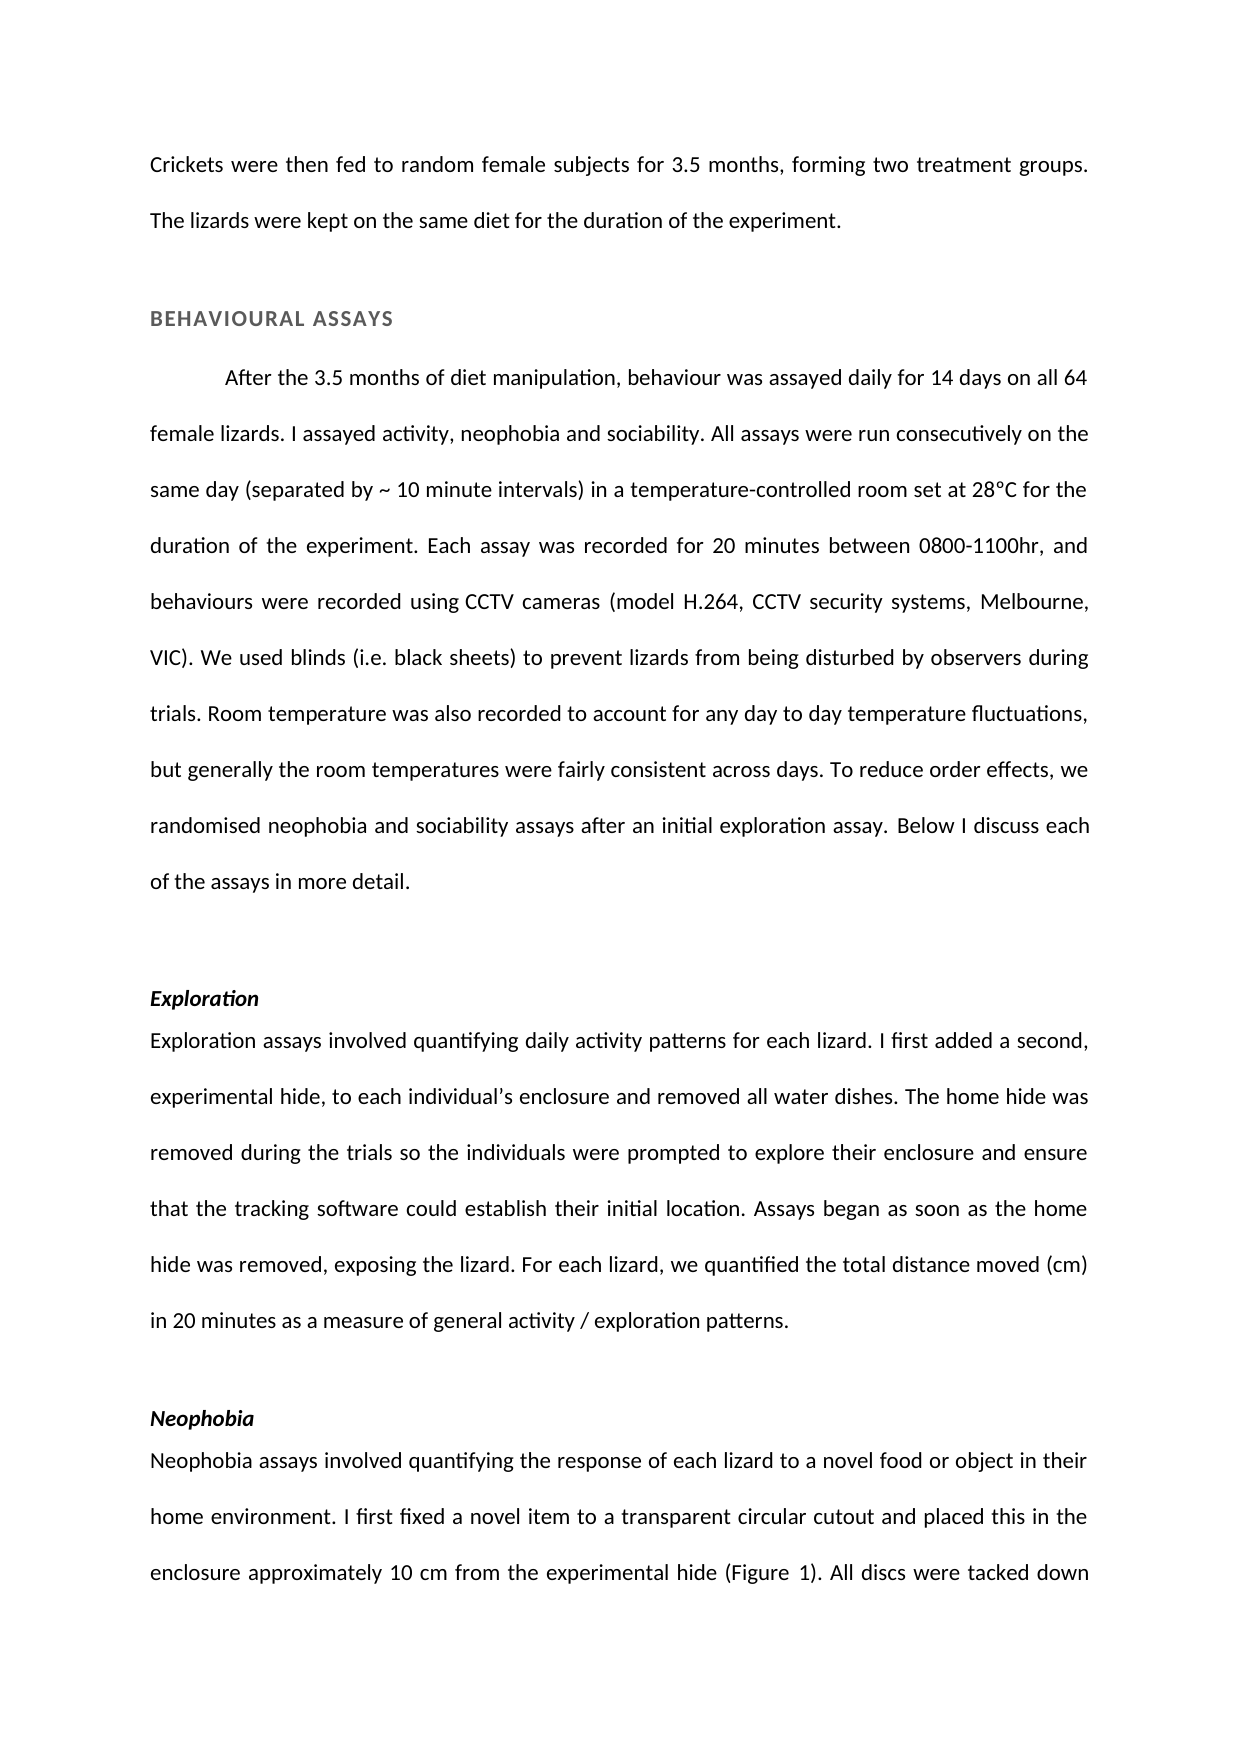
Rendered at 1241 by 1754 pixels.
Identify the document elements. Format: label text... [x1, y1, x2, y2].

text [150, 150, 1090, 234]
text After the 3.5 months of diet manipulation, behaviour was assayed daily for 14 days on all 64 female lizards. I assayed activity, neophobia and sociability. All assays were run consecutively on the same day (separated by ~ 10 minute intervals) in a temperature-controlled room set at 28ºC for the duration of the experiment. Each assay was recorded for 20 minutes between 0800-1100hr, and behaviours were recorded using CCTV cameras (model H.264, CCTV security systems, Melbourne, VIC). We used blinds (i.e. black sheets) to prevent lizards from being disturbed by observers during trials. Room temperature was also recorded to account for any day to day temperature fluctuations, but generally the room temperatures were fairly consistent across days. To reduce order effects, we randomised neophobia and sociability assays after an initial exploration assay. Below I discuss each of the assays in more detail. [150, 363, 1090, 895]
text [150, 1446, 1090, 1586]
text Exploration assays involved quantifying daily activity patterns for each lizard. I first added a second, experimental hide, to each individual’s enclosure and removed all water dishes. The home hide was removed during the trials so the individuals were prompted to explore their enclosure and ensure that the tracking software could establish their initial location. Assays began as soon as the home hide was removed, exposing the lizard. For each lizard, we quantified the total distance moved (cm) in 20 minutes as a measure of general activity / exploration patterns. [150, 1026, 1090, 1334]
text Neophobia [150, 1404, 1090, 1432]
text Exploration [150, 984, 1090, 1012]
subtitle BEHAVIOURAL ASSAYS [150, 304, 1090, 332]
